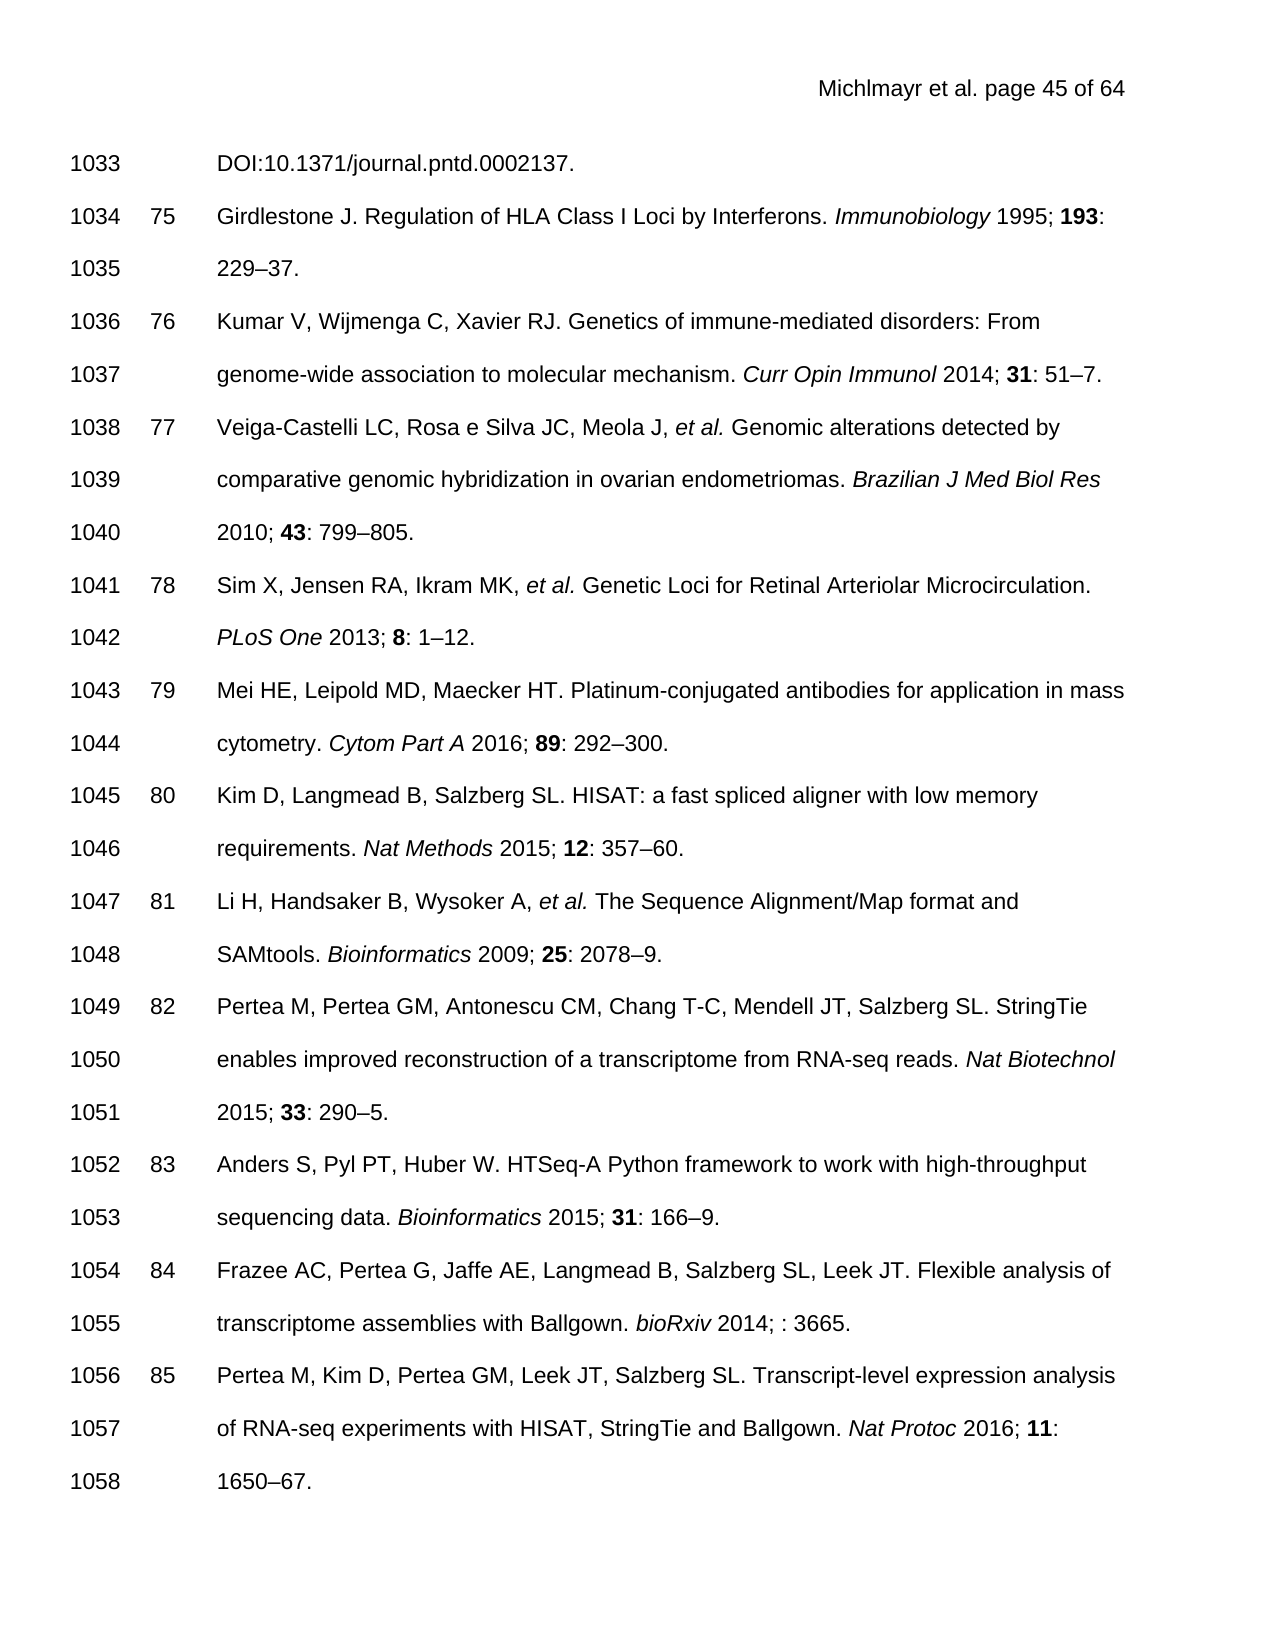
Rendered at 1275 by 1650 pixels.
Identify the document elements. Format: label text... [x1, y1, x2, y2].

text 79 Mei HE, Leipold MD, Maecker HT. Platinum-conjugated antibodies for application in mass cytometry. Cytom Part A 2016; 89: 292–300. [150, 677, 1125, 756]
text 78 Sim X, Jensen RA, Ikram MK, et al. Genetic Loci for Retinal Arteriolar Microcirculation. PLoS One 2013; 8: 1–12. [150, 572, 1125, 651]
text 80 Kim D, Langmead B, Salzberg SL. HISAT: a fast spliced aligner with low memory requirements. Nat Methods 2015; 12: 357–60. [150, 782, 1125, 862]
text 82 Pertea M, Pertea GM, Antonescu CM, Chang T-C, Mendell JT, Salzberg SL. StringTie enables improved reconstruction of a transcriptome from RNA-seq reads. Nat Biotechnol 2015; 33: 290–5. [150, 993, 1125, 1125]
text 84 Frazee AC, Pertea G, Jaffe AE, Langmead B, Salzberg SL, Leek JT. Flexible analysis of transcriptome assemblies with Ballgown. bioRxiv 2014; : 3665. [150, 1257, 1125, 1336]
text 75 Girdlestone J. Regulation of HLA Class I Loci by Interferons. Immunobiology 1995; 193: 229–37. [150, 203, 1125, 282]
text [150, 150, 1125, 176]
text 77 Veiga-Castelli LC, Rosa e Silva JC, Meola J, et al. Genomic alterations detected by comparative genomic hybridization in ovarian endometriomas. Brazilian J Med Biol Res 2010; 43: 799–805. [150, 413, 1125, 545]
text 81 Li H, Handsaker B, Wysoker A, et al. The Sequence Alignment/Map format and SAMtools. Bioinformatics 2009; 25: 2078–9. [150, 888, 1125, 967]
text 83 Anders S, Pyl PT, Huber W. HTSeq-A Python framework to work with high-throughput sequencing data. Bioinformatics 2015; 31: 166–9. [150, 1151, 1125, 1231]
text 85 Pertea M, Kim D, Pertea GM, Leek JT, Salzberg SL. Transcript-level expression analysis of RNA-seq experiments with HISAT, StringTie and Ballgown. Nat Protoc 2016; 11: 1650–67. [150, 1362, 1125, 1494]
text 76 Kumar V, Wijmenga C, Xavier RJ. Genetics of immune-mediated disorders: From genome-wide association to molecular mechanism. Curr Opin Immunol 2014; 31: 51–7. [150, 308, 1125, 387]
